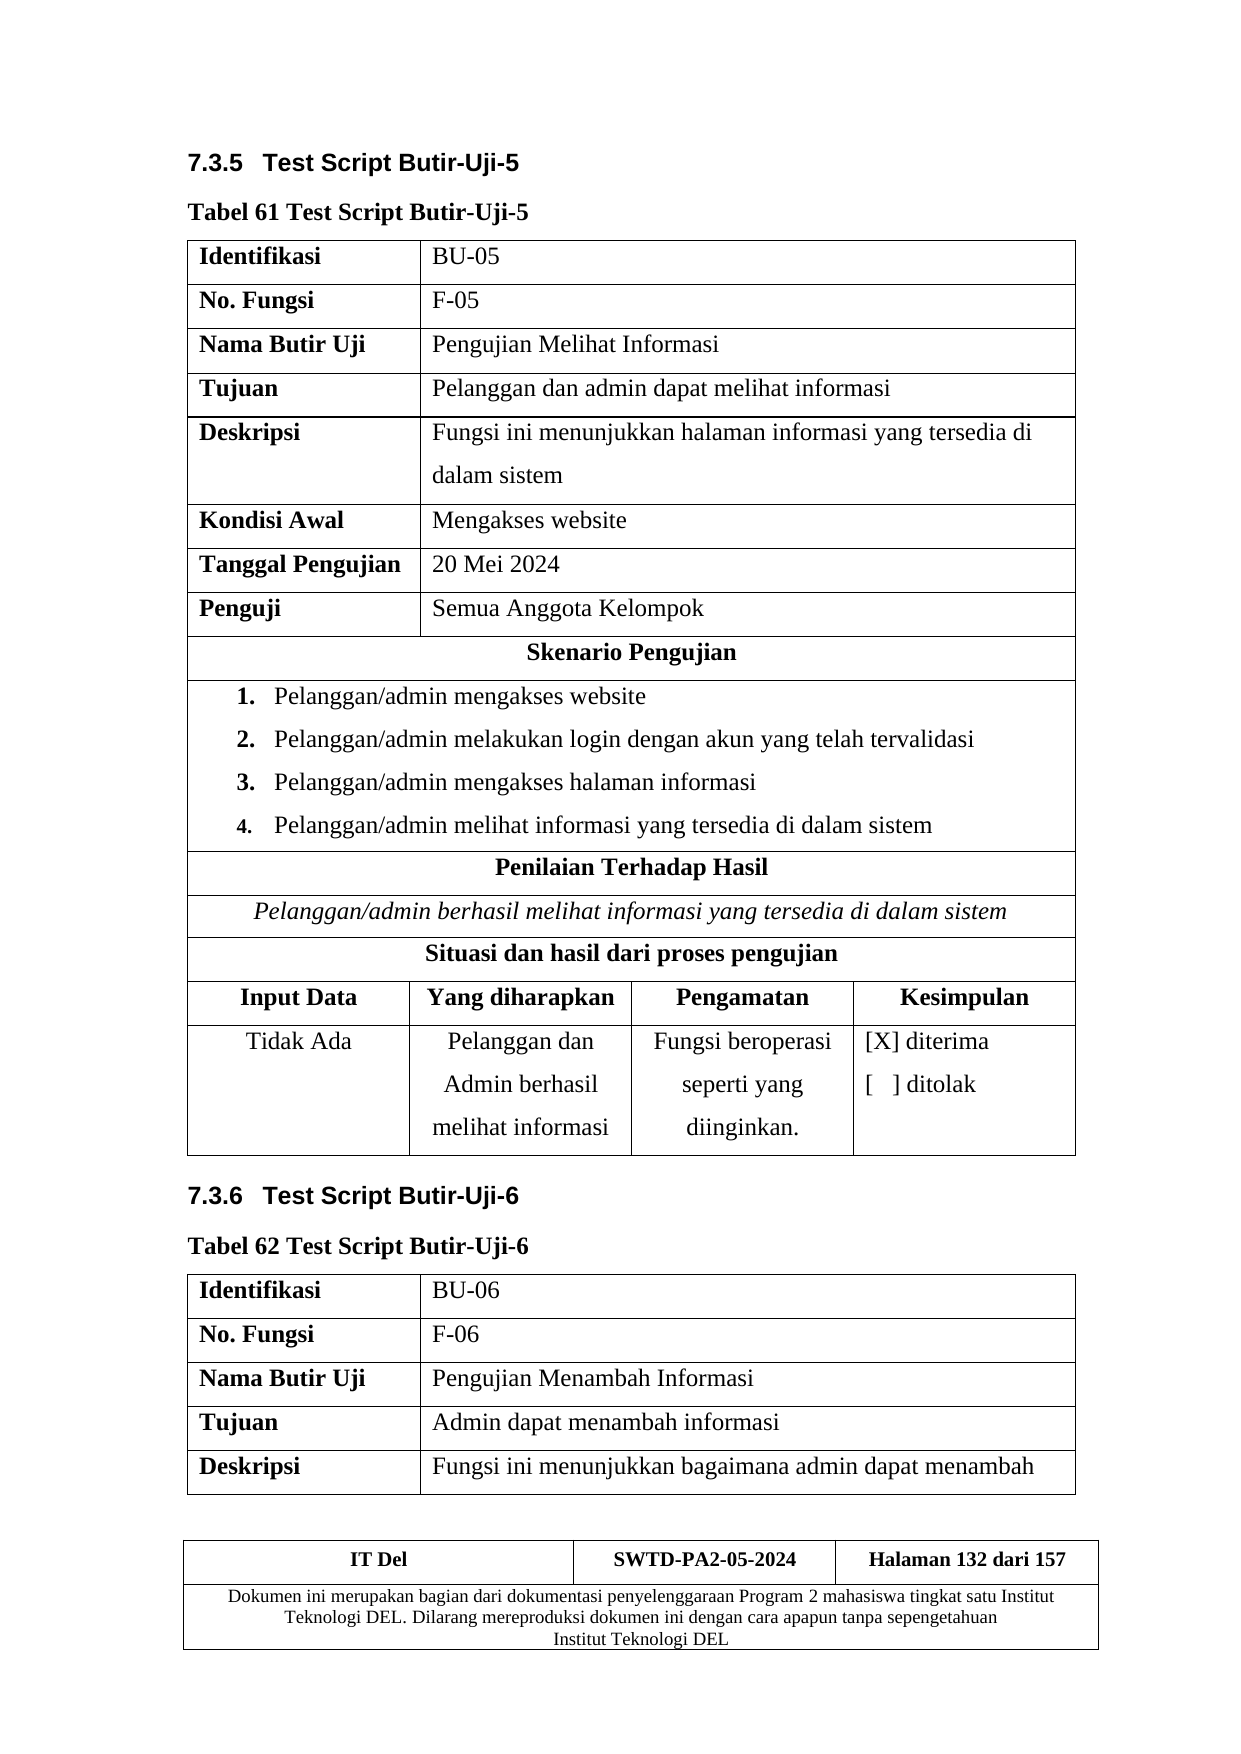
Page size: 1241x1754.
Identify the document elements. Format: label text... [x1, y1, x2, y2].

subtitle Test Script Butir-Uji-6 [187, 1181, 1092, 1210]
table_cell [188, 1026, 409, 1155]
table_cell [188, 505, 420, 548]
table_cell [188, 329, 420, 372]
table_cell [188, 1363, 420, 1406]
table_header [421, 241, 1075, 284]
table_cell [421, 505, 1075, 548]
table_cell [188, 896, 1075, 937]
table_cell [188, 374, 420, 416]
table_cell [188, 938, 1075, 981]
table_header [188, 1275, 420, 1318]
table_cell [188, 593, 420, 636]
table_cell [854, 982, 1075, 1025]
subtitle Test Script Butir-Uji-5 [187, 148, 1092, 176]
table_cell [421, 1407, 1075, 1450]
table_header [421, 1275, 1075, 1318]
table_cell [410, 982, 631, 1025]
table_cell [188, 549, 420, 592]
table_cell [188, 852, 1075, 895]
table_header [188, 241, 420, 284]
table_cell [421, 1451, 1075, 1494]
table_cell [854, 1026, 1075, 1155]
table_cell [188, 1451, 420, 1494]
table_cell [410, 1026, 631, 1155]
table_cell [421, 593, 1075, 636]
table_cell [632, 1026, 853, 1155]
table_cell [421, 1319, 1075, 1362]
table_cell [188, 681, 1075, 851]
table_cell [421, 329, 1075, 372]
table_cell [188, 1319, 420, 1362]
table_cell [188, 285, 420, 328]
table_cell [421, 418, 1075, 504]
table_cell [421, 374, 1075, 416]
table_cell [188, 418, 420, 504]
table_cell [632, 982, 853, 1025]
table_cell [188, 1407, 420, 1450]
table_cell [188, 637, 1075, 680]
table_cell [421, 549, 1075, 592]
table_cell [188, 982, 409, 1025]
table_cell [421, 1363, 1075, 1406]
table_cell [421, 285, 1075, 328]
